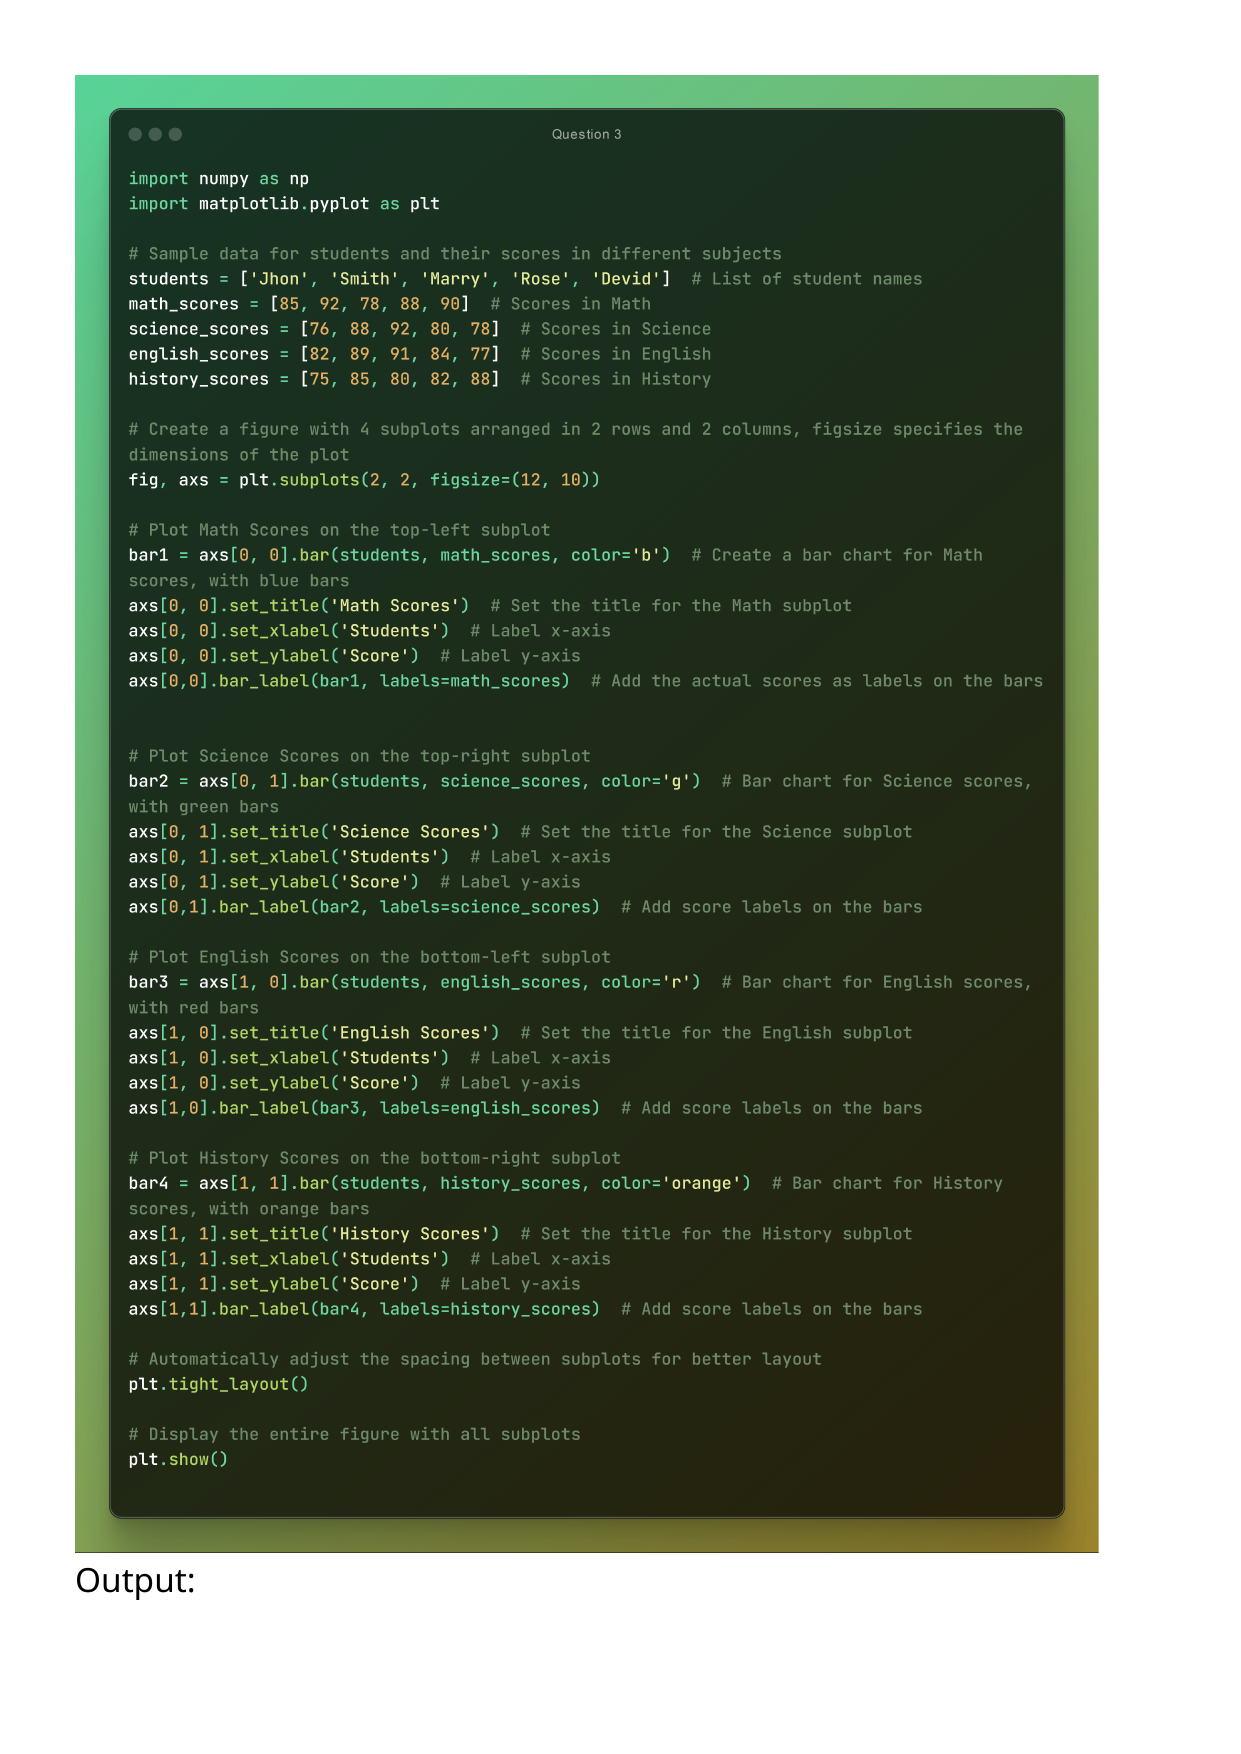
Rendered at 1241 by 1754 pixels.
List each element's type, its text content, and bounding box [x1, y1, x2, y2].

text Output: [75, 1557, 1165, 1602]
picture [75, 75, 1099, 1553]
